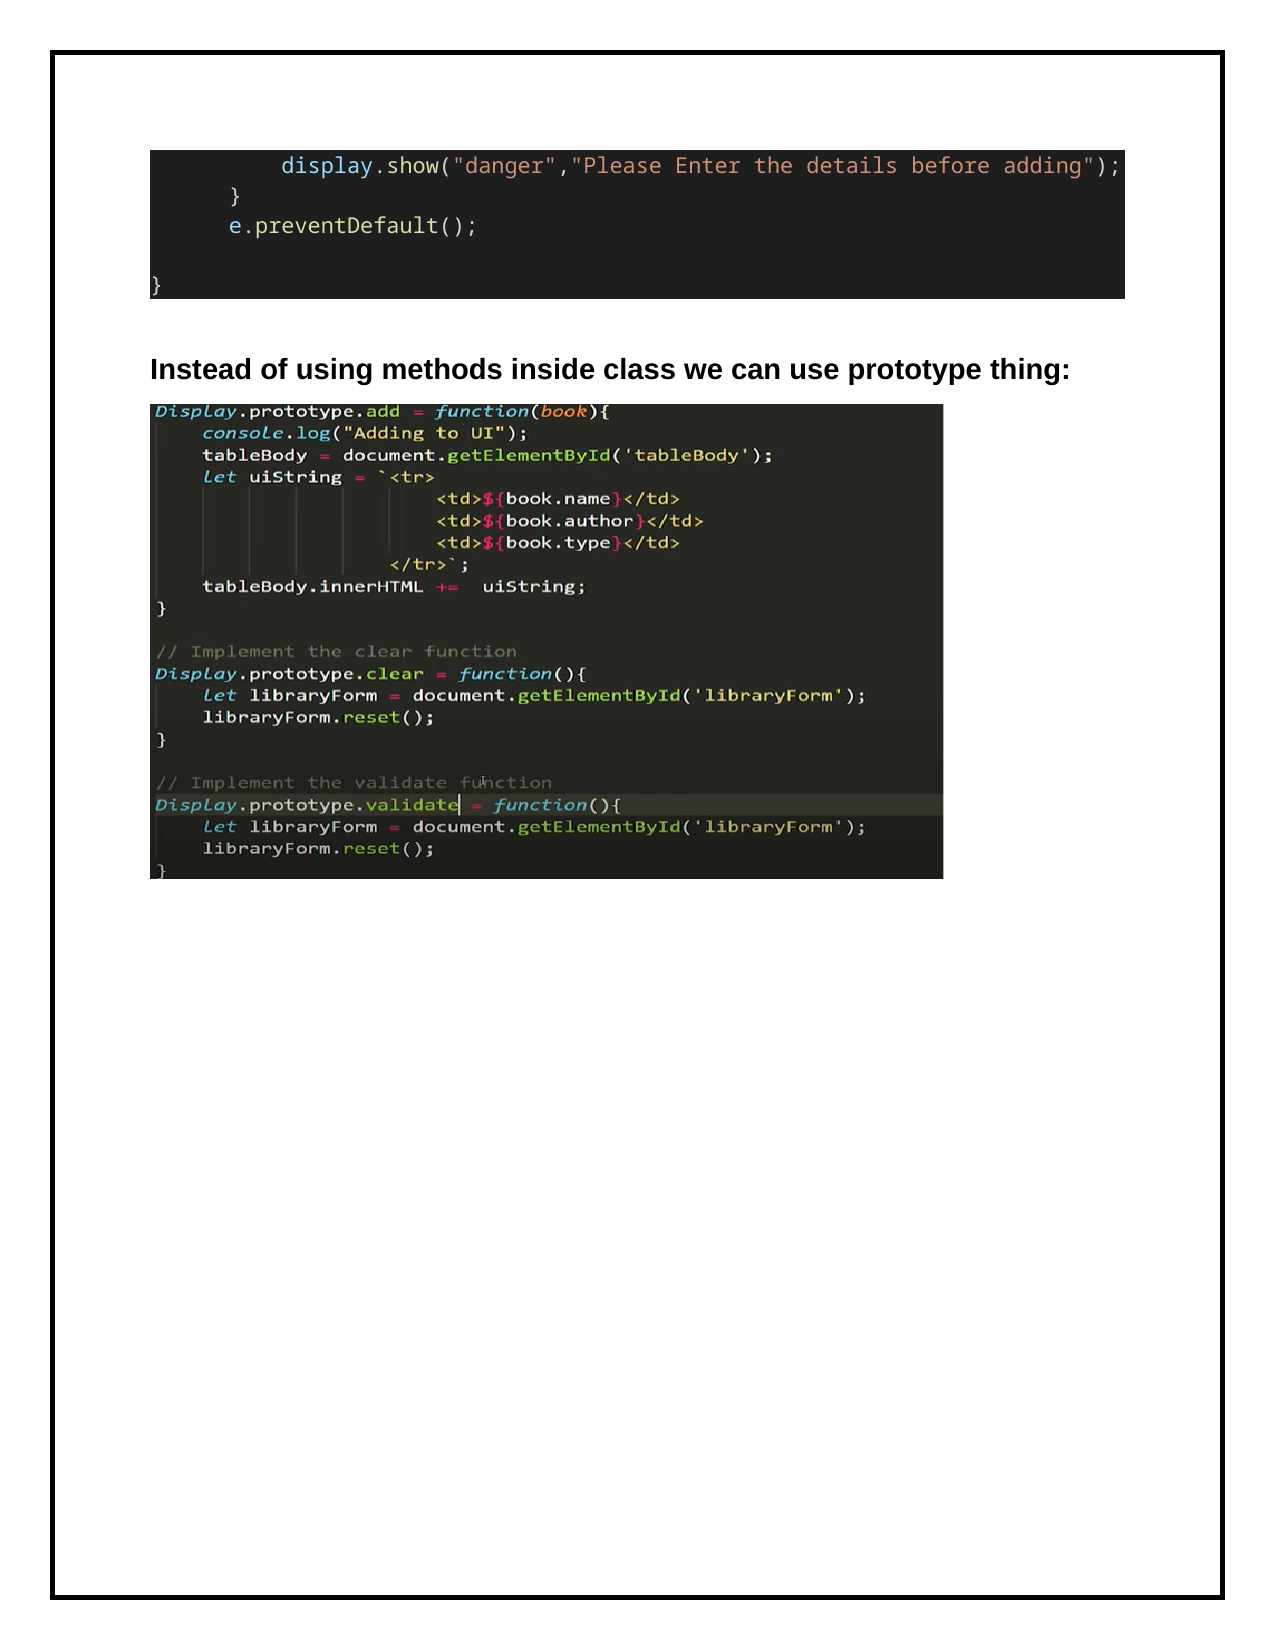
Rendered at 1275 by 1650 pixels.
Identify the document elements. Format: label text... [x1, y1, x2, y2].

text display.show("danger","Please Enter the details before adding"); [150, 150, 1125, 180]
text } [150, 180, 1125, 209]
text Instead of using methods inside class we can use prototype thing: [150, 352, 1125, 385]
picture [150, 404, 944, 879]
text } [150, 269, 1125, 299]
text e.preventDefault(); [150, 209, 1125, 239]
